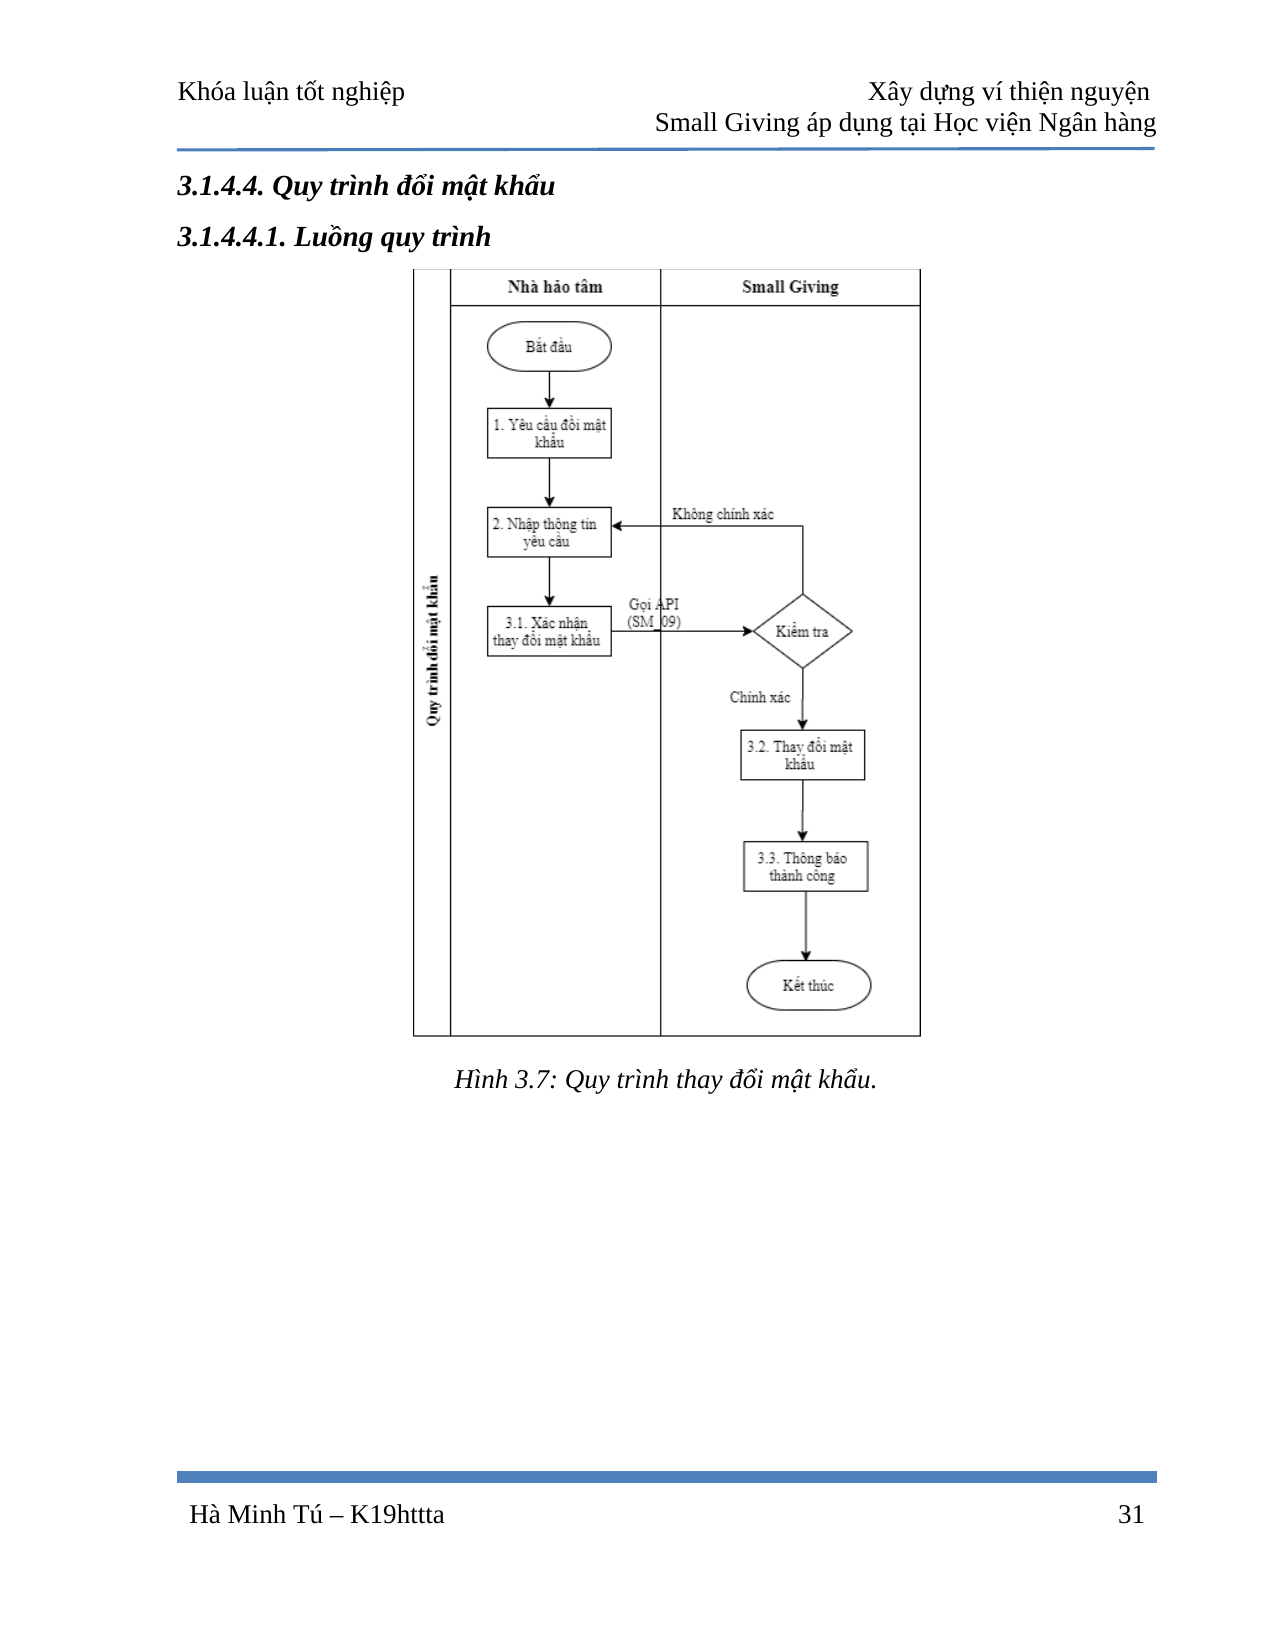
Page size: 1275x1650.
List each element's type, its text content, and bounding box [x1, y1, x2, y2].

text Hình 3.7: Quy trình thay đổi mật khẩu. [177, 1063, 1157, 1094]
text 3.1.4.4. Quy trình đổi mật khẩu [177, 168, 1157, 202]
picture [413, 269, 921, 1038]
text 3.1.4.4.1. Luồng quy trình [177, 219, 1157, 252]
